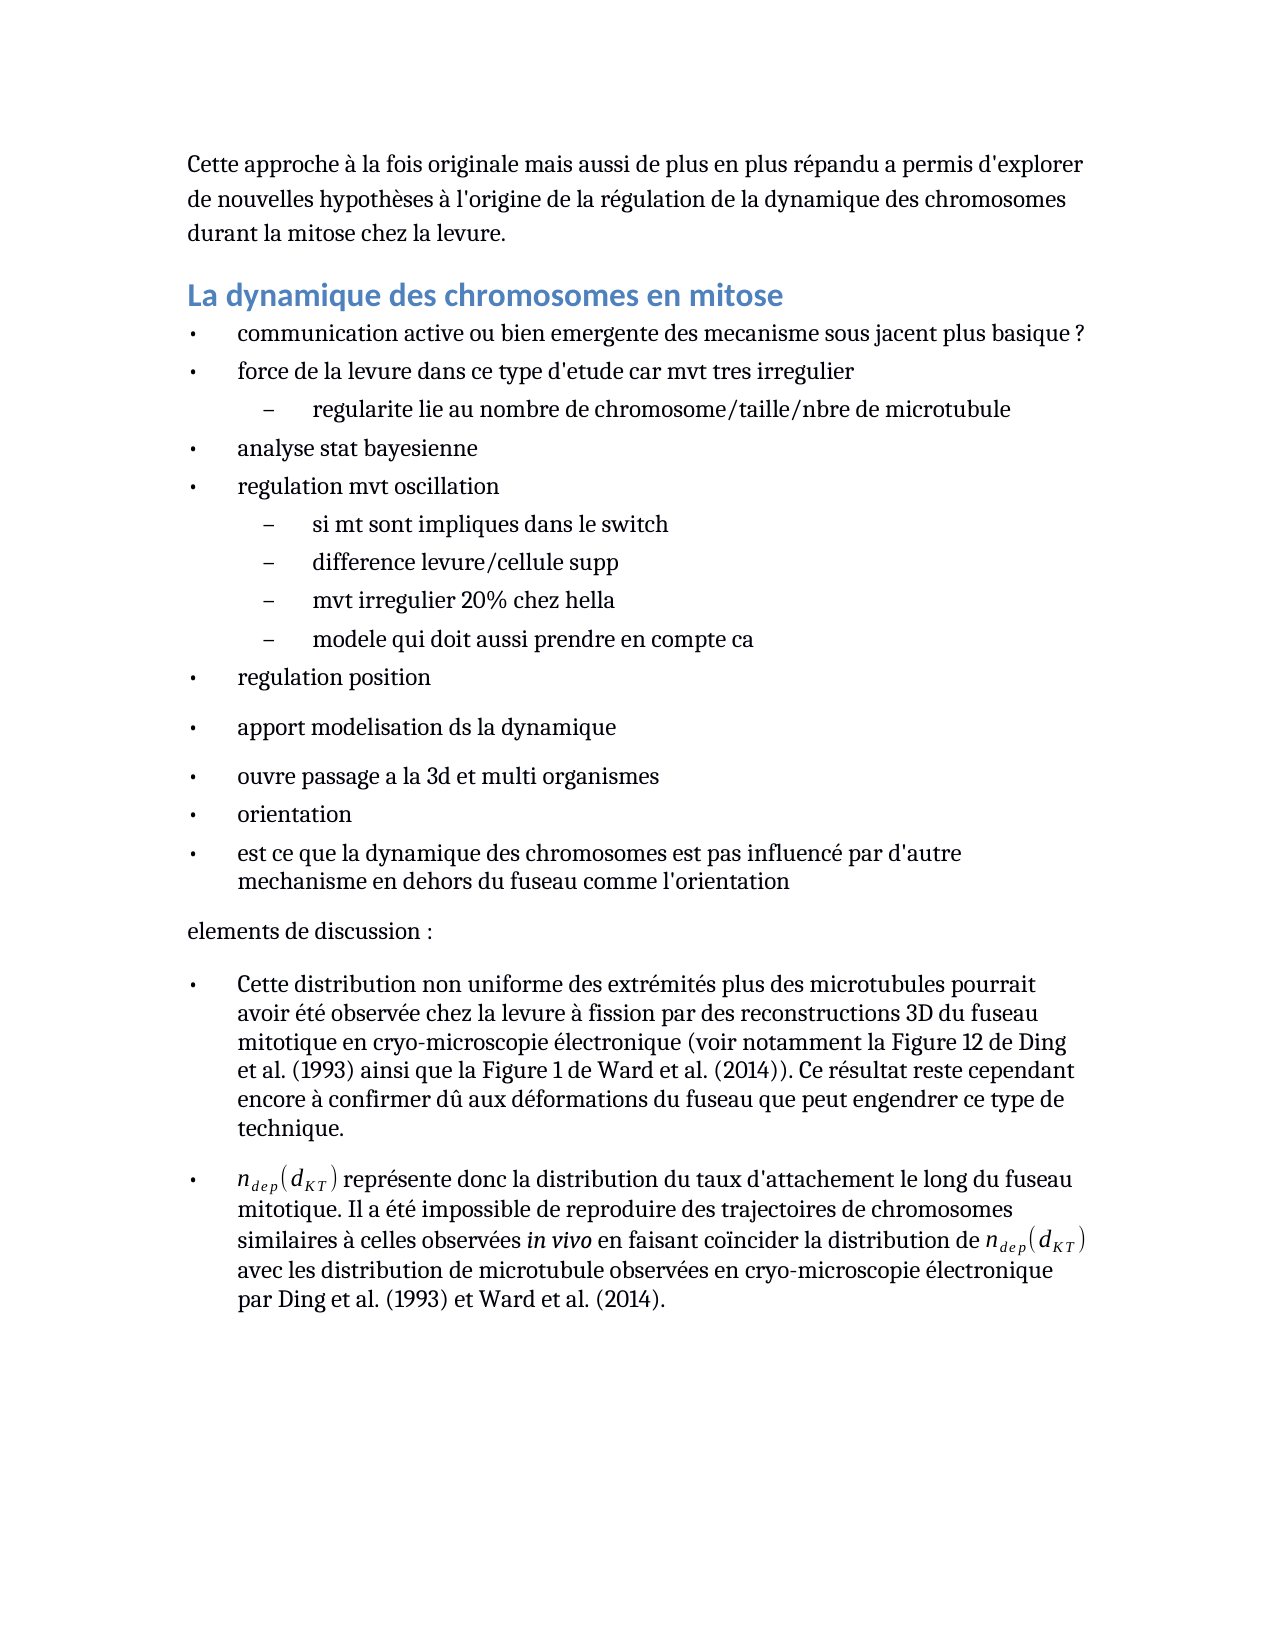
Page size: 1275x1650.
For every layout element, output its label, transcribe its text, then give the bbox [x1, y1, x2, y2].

list représente donc la distribution du taux d'attachement le long du fuseau mitotique. Il a été impossible de reproduire des trajectoires de chromosomes similaires à celles observées in vivo en faisant coïncider la distribution de avec les distribution de microtubule observées en cryo-microscopie électronique par Ding et al. (1993) et Ward et al. (2014). [187, 1163, 1087, 1313]
list modele qui doit aussi prendre en compte ca [262, 624, 1087, 653]
subtitle La dynamique des chromosomes en mitose [187, 274, 1087, 315]
list ouvre passage a la 3d et multi organismes [187, 762, 1087, 791]
list regulation mvt oscillation [187, 472, 1087, 500]
list force de la levure dans ce type d'etude car mvt tres irregulier [187, 357, 1087, 386]
text elements de discussion : [187, 917, 1087, 946]
list si mt sont impliques dans le switch [262, 510, 1087, 539]
list mvt irregulier 20% chez hella [262, 586, 1087, 615]
list communication active ou bien emergente des mecanisme sous jacent plus basique ? [187, 319, 1087, 347]
list Cette distribution non uniforme des extrémités plus des microtubules pourrait avoir été observée chez la levure à fission par des reconstructions 3D du fuseau mitotique en cryo-microscopie électronique (voir notamment la Figure 12 de Ding et al. (1993) ainsi que la Figure 1 de Ward et al. (2014)). Ce résultat reste cependant encore à confirmer dû aux déformations du fuseau que peut engendrer ce type de technique. [187, 970, 1087, 1142]
text Cette approche à la fois originale mais aussi de plus en plus répandu a permis d'explorer de nouvelles hypothèses à l'origine de la régulation de la dynamique des chromosomes durant la mitose chez la levure. [187, 150, 1087, 248]
list analyse stat bayesienne [187, 433, 1087, 462]
list apport modelisation ds la dynamique [187, 712, 1087, 741]
list difference levure/cellule supp [262, 548, 1087, 577]
list orientation [187, 800, 1087, 829]
list est ce que la dynamique des chromosomes est pas influencé par d'autre mechanisme en dehors du fuseau comme l'orientation [187, 838, 1087, 896]
list regularite lie au nombre de chromosome/taille/nbre de microtubule [262, 395, 1087, 424]
list regulation position [187, 663, 1087, 692]
